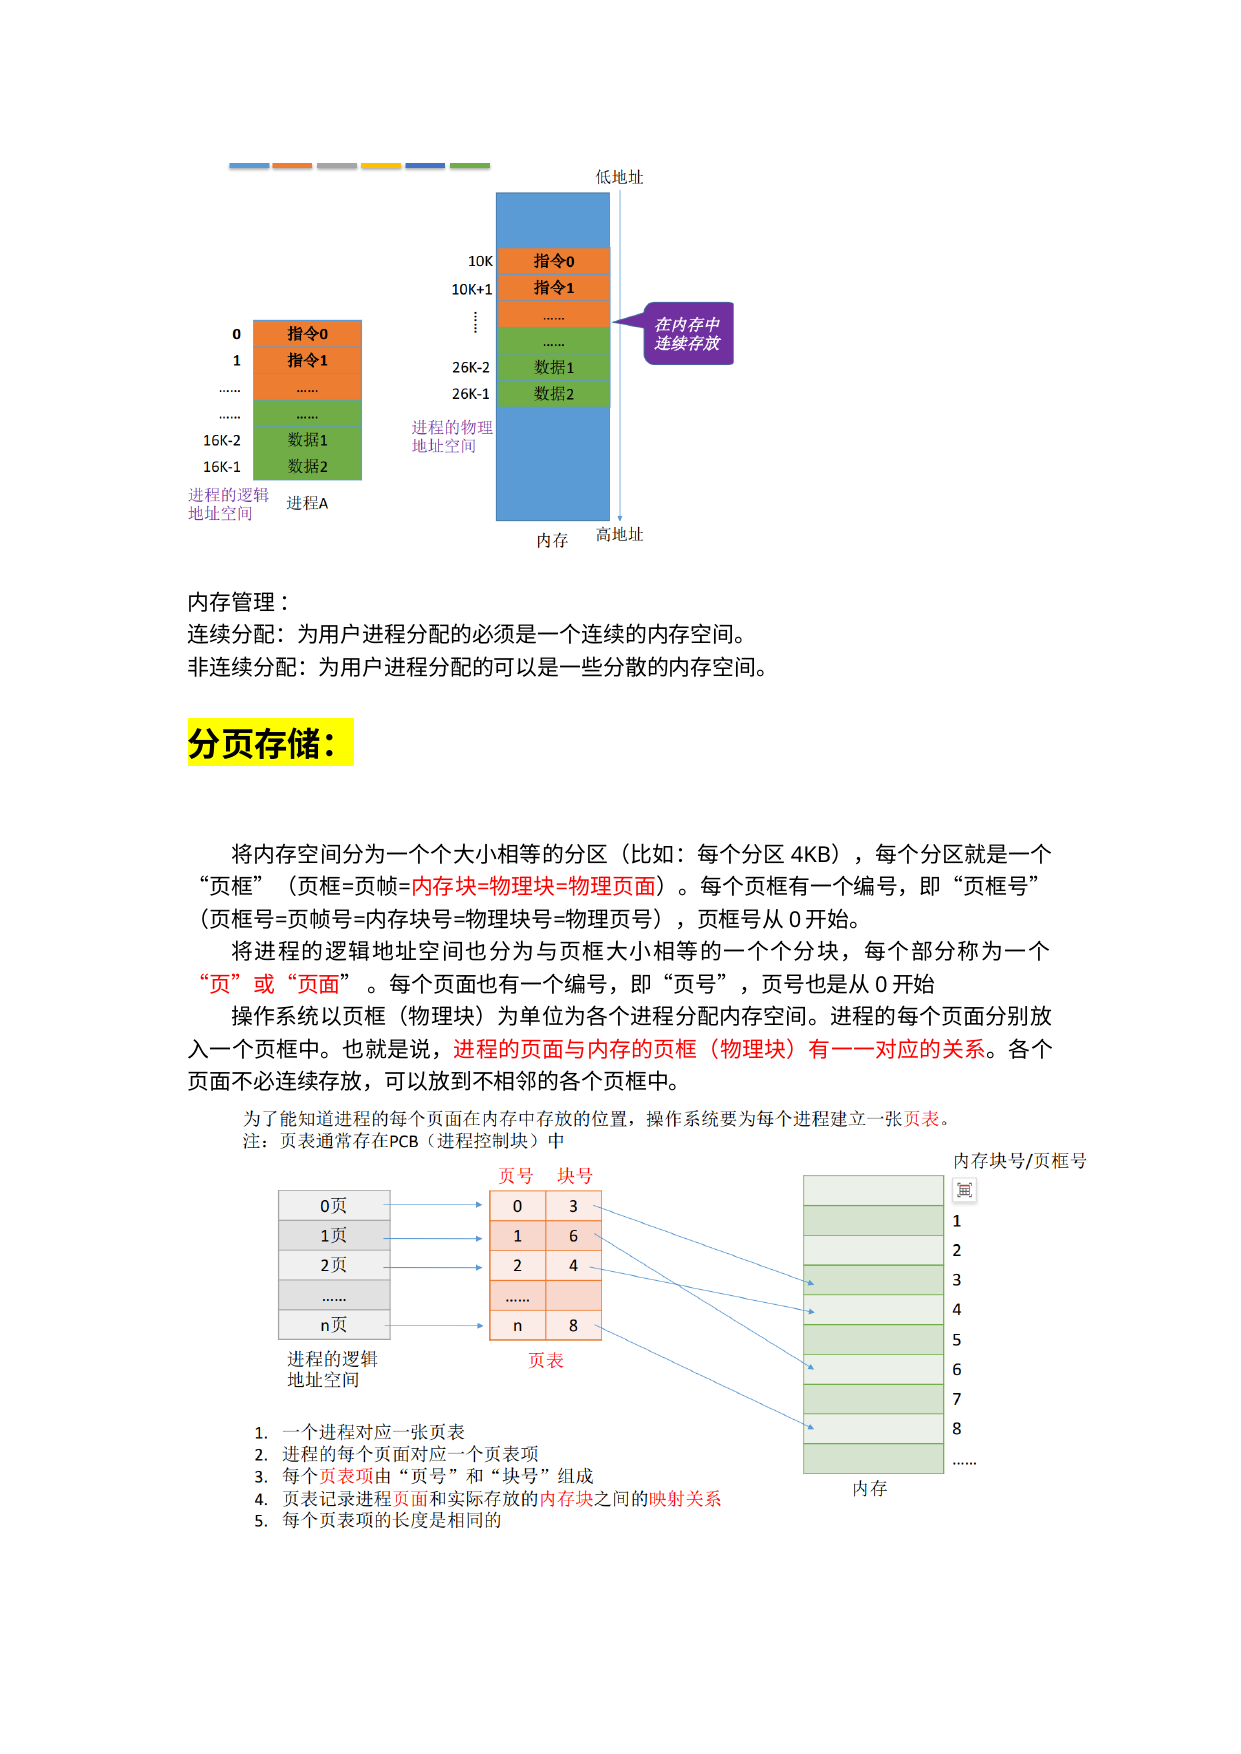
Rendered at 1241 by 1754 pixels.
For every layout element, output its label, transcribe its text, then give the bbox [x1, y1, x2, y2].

picture [187, 162, 734, 555]
text 操作系统以页框（物理块）为单位为各个进程分配内存空间。进程的每个页面分别放入一个页框中。也就是说，进程的页面与内存的页框（物理块）有一一对应的关系。各个页面不必连续存放，可以放到不相邻的各个页框中。 [187, 999, 1053, 1096]
subtitle 分页存储： [187, 709, 1053, 774]
text 内存管理 ： [187, 584, 1053, 617]
text 将内存空间分为一个个大小相等的分区（比如：每个分区4KB），每个分区就是一个“页框”（页框=页帧=内存块=物理块=物理页面）。每个页框有一个编号，即“页框号”（页框号=页帧号=内存块号=物理块号=物理页号），页框号从0开始。 [187, 836, 1053, 934]
picture [231, 1096, 1097, 1531]
text 将进程的逻辑地址空间也分为与页框大小相等的一个个分块，每个部分称为一个“页”或“页面” 。每个页面也有一个编号，即“页号”，页号也是从0开始 [187, 934, 1053, 999]
text 连续分配：为用户进程分配的必须是一个连续的内存空间。 [187, 617, 1053, 649]
text 非连续分配：为用户进程分配的可以是一些分散的内存空间。 [187, 649, 1053, 682]
